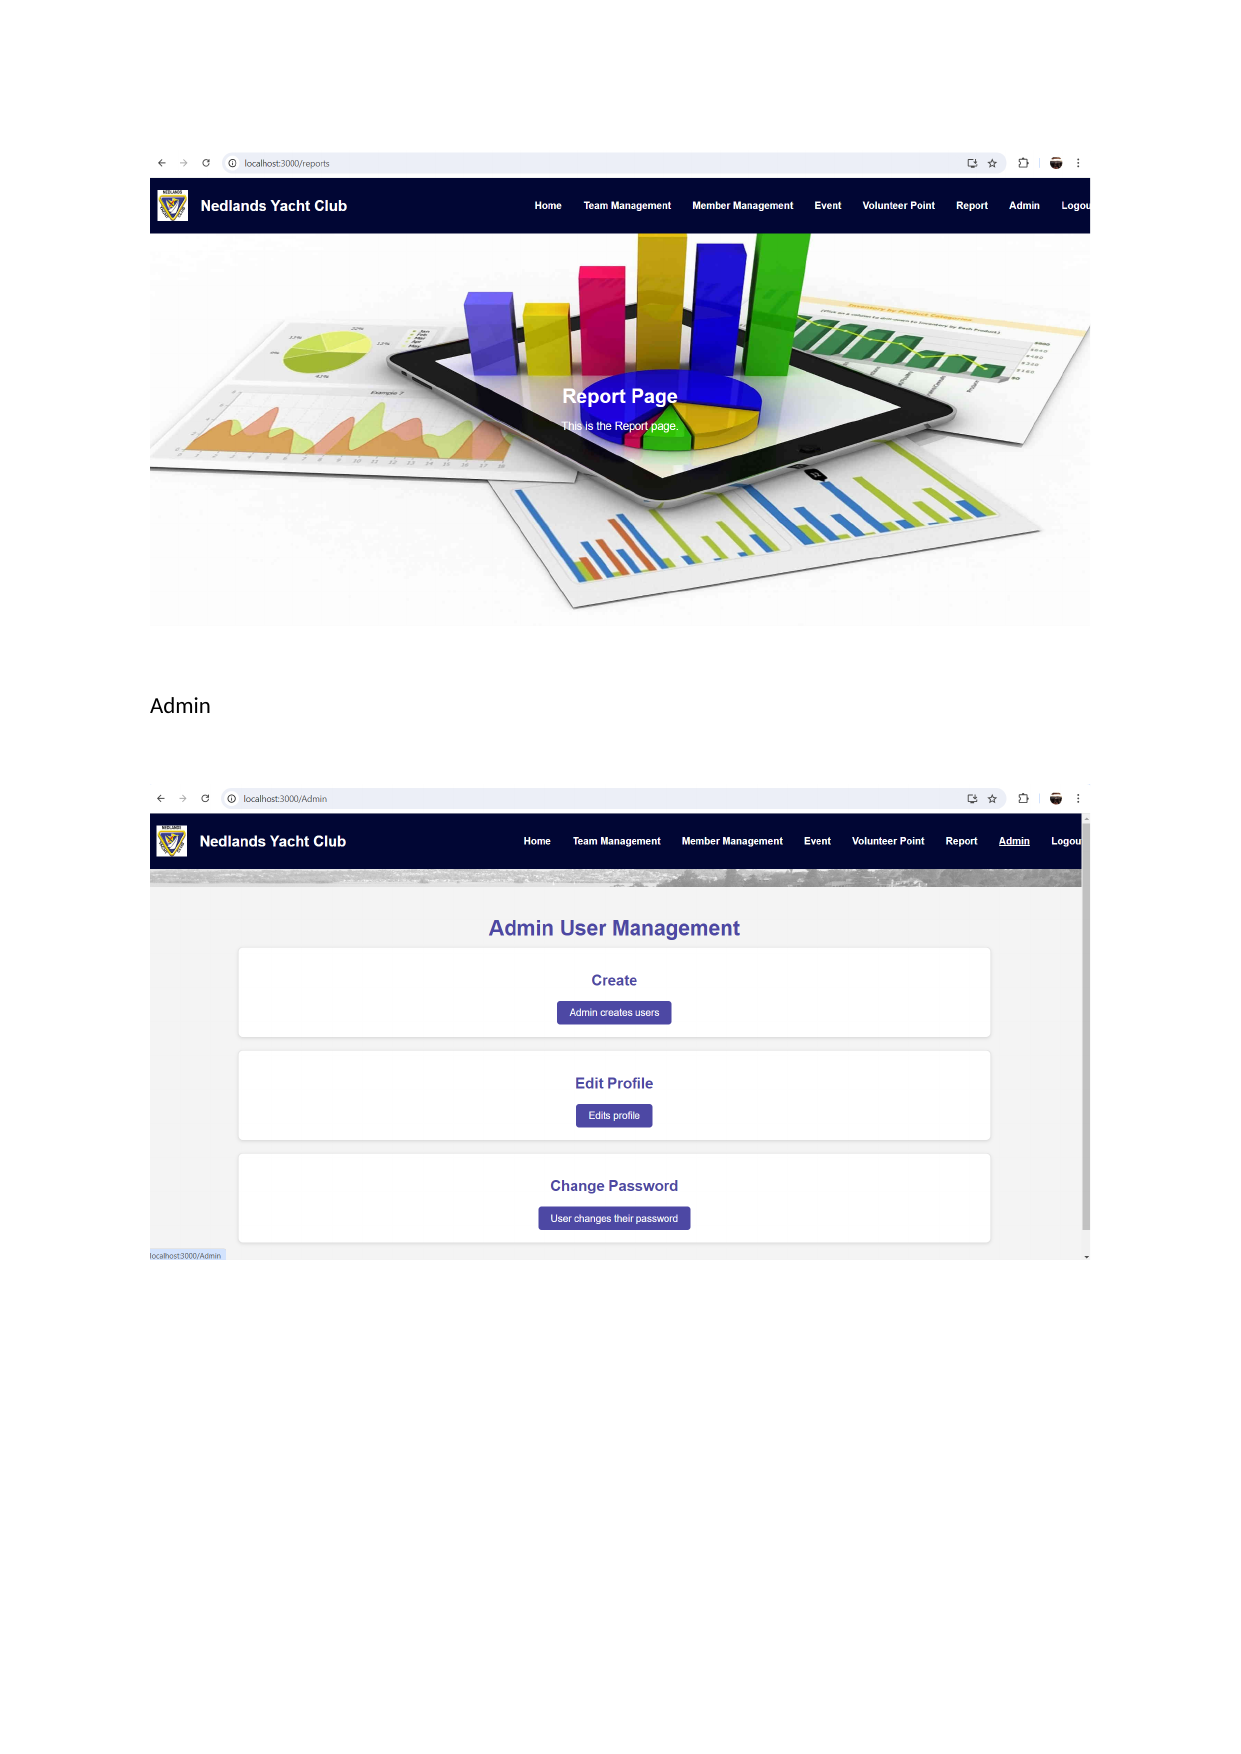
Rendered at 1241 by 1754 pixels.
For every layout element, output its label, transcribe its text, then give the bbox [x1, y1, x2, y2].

text Admin [150, 691, 1090, 719]
picture [150, 150, 1091, 626]
picture [150, 784, 1091, 1260]
